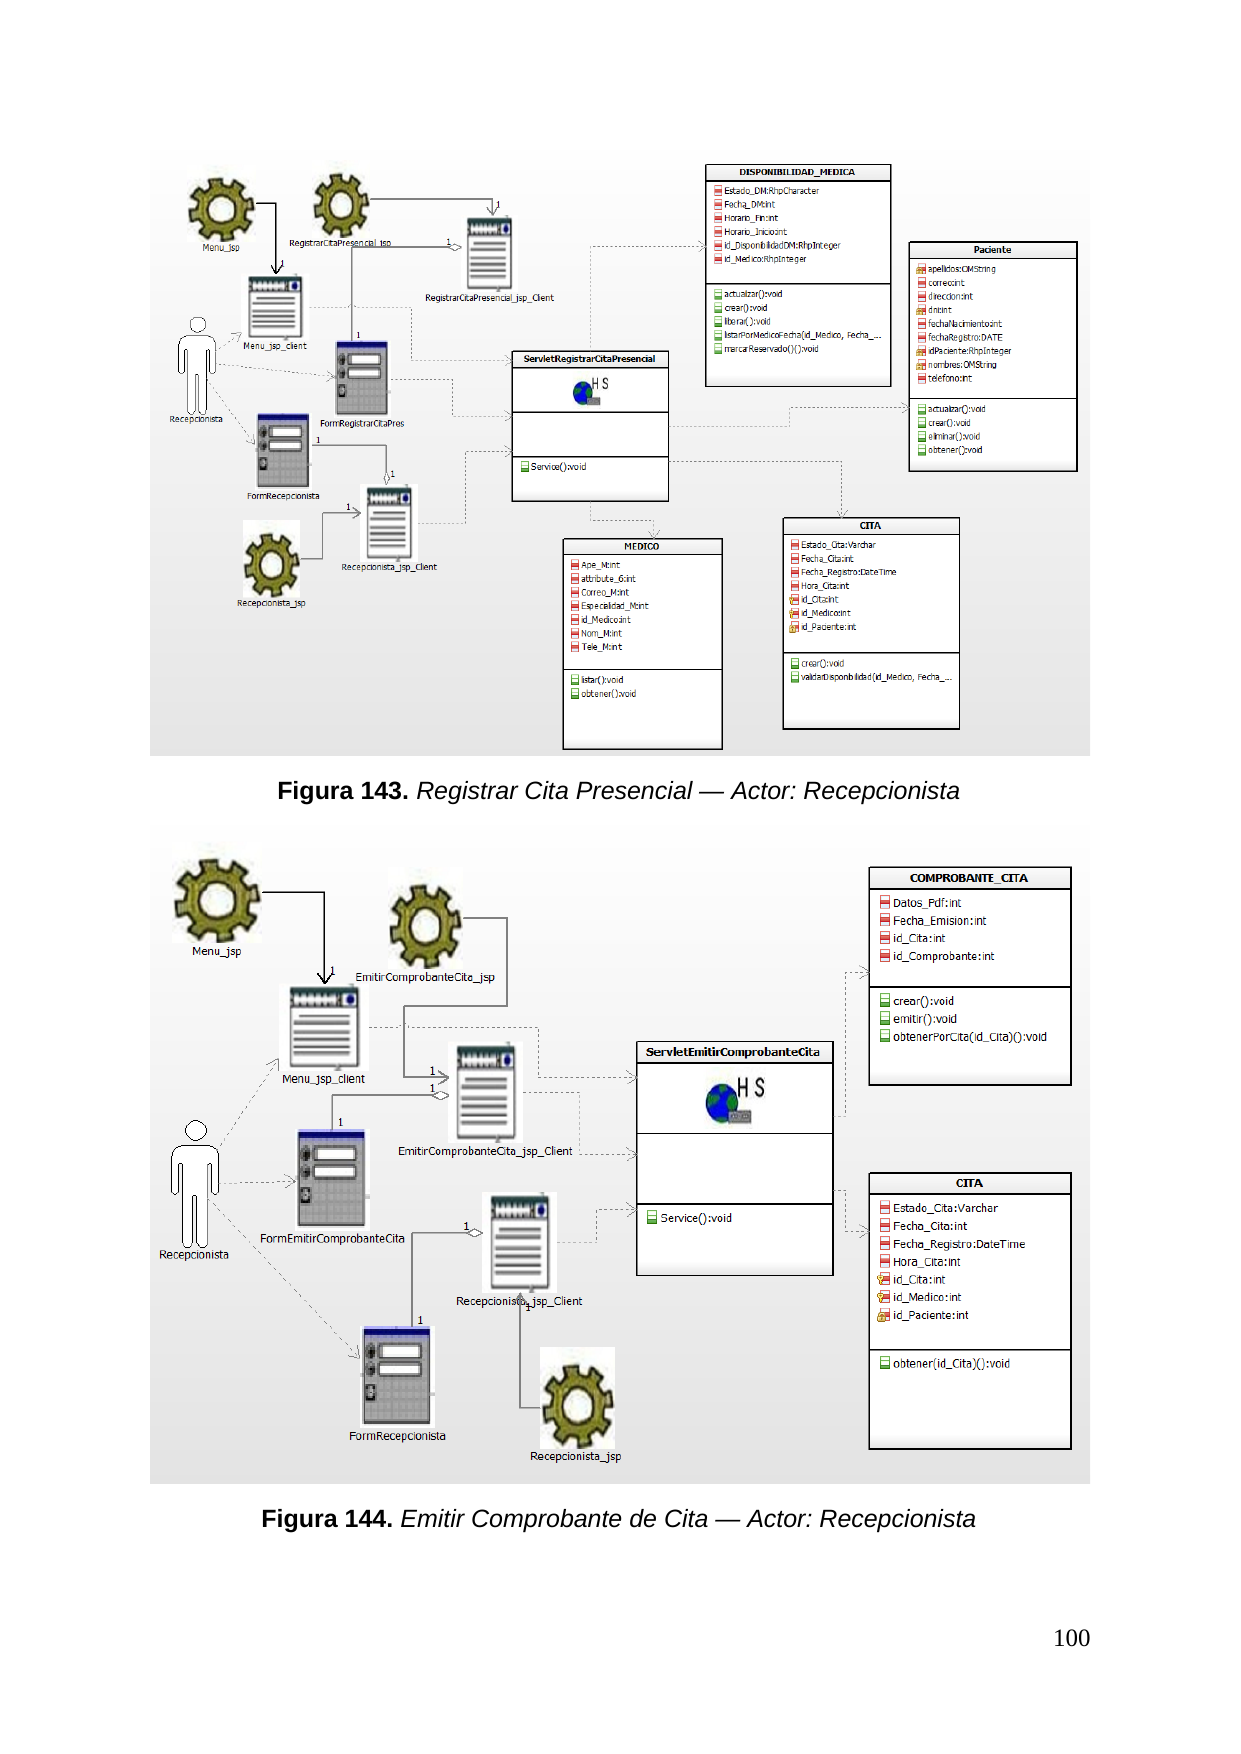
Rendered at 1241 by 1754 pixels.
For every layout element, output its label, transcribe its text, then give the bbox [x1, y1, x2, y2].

picture [150, 150, 1091, 756]
picture [150, 825, 1091, 1484]
text Figura 143. Registrar Cita Presencial — Actor: Recepcionista [150, 776, 1090, 805]
text Figura 144. Emitir Comprobante de Cita — Actor: Recepcionista [150, 1504, 1090, 1533]
